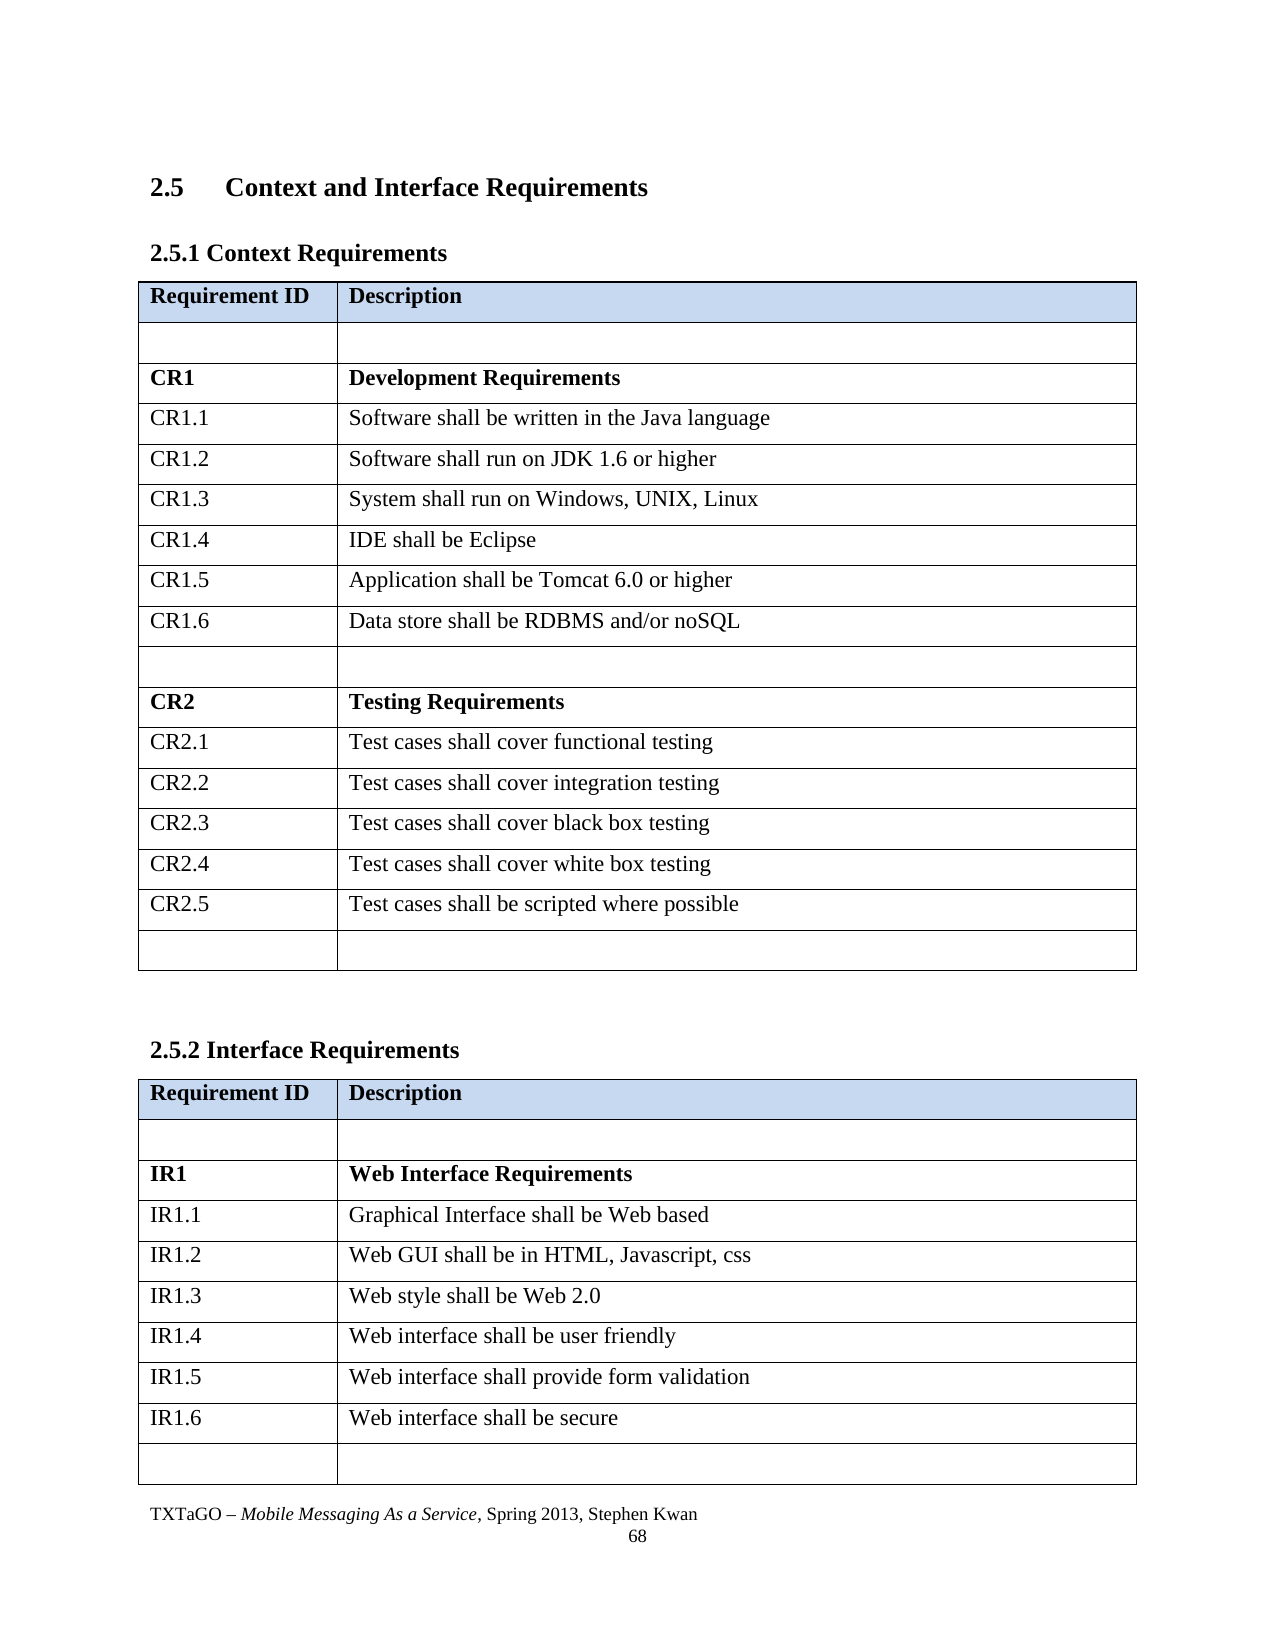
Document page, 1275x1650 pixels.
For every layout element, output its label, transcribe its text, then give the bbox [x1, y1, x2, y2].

table_cell CR1.2 [139, 445, 337, 484]
table_cell IR1.5 [139, 1363, 337, 1403]
table_cell [139, 647, 337, 687]
table_cell [139, 931, 337, 970]
table_cell Data store shall be RDBMS and/or noSQL [338, 607, 1136, 646]
table_cell [338, 1120, 1136, 1159]
table_cell Test cases shall cover functional testing [338, 728, 1136, 768]
table_cell IR1.2 [139, 1242, 337, 1281]
table_header Requirement ID [139, 283, 337, 322]
subtitle 2.5.2 Interface Requirements [150, 1035, 1125, 1064]
table_cell Test cases shall cover black box testing [338, 809, 1136, 849]
table_cell IR1 [139, 1161, 337, 1200]
table_cell Software shall be written in the Java language [338, 404, 1136, 443]
table_cell CR1.1 [139, 404, 337, 443]
table_cell CR1 [139, 364, 337, 403]
table_cell Software shall run on JDK 1.6 or higher [338, 445, 1136, 484]
table_cell Testing Requirements [338, 688, 1136, 727]
table_cell Test cases shall cover integration testing [338, 769, 1136, 808]
table_cell [338, 931, 1136, 970]
table_cell [338, 323, 1136, 362]
table_cell IR1.3 [139, 1282, 337, 1322]
table_cell IDE shall be Eclipse [338, 526, 1136, 565]
table_cell Test cases shall be scripted where possible [338, 890, 1136, 930]
table_cell CR1.6 [139, 607, 337, 646]
table_cell Application shall be Tomcat 6.0 or higher [338, 566, 1136, 606]
table_cell Web interface shall be user friendly [338, 1323, 1136, 1362]
table_cell [139, 1444, 337, 1484]
table_cell CR2.5 [139, 890, 337, 930]
table_cell CR2.3 [139, 809, 337, 849]
table_cell Web style shall be Web 2.0 [338, 1282, 1136, 1322]
table_cell IR1.4 [139, 1323, 337, 1362]
table_cell CR2.2 [139, 769, 337, 808]
table_cell [139, 323, 337, 362]
table_cell Web Interface Requirements [338, 1161, 1136, 1200]
table_cell IR1.1 [139, 1201, 337, 1241]
table_cell [139, 1120, 337, 1159]
table_cell CR2.4 [139, 850, 337, 889]
subtitle 2.5.1 Context Requirements [150, 238, 1125, 267]
table_cell [338, 647, 1136, 687]
table_cell CR1.5 [139, 566, 337, 606]
table_cell CR1.3 [139, 485, 337, 524]
table_header Description [338, 283, 1136, 322]
table_cell [338, 1444, 1136, 1484]
table_cell Development Requirements [338, 364, 1136, 403]
table_cell CR1.4 [139, 526, 337, 565]
table_cell IR1.6 [139, 1404, 337, 1443]
subtitle 2.5 Context and Interface Requirements [150, 171, 1125, 202]
table_cell Test cases shall cover white box testing [338, 850, 1136, 889]
table_cell Web GUI shall be in HTML, Javascript, css [338, 1242, 1136, 1281]
table_cell Web interface shall be secure [338, 1404, 1136, 1443]
table_cell Web interface shall provide form validation [338, 1363, 1136, 1403]
table_cell Graphical Interface shall be Web based [338, 1201, 1136, 1241]
table_header Requirement ID [139, 1080, 337, 1119]
table_cell CR2.1 [139, 728, 337, 768]
table_cell System shall run on Windows, UNIX, Linux [338, 485, 1136, 524]
table_header Description [338, 1080, 1136, 1119]
table_cell CR2 [139, 688, 337, 727]
